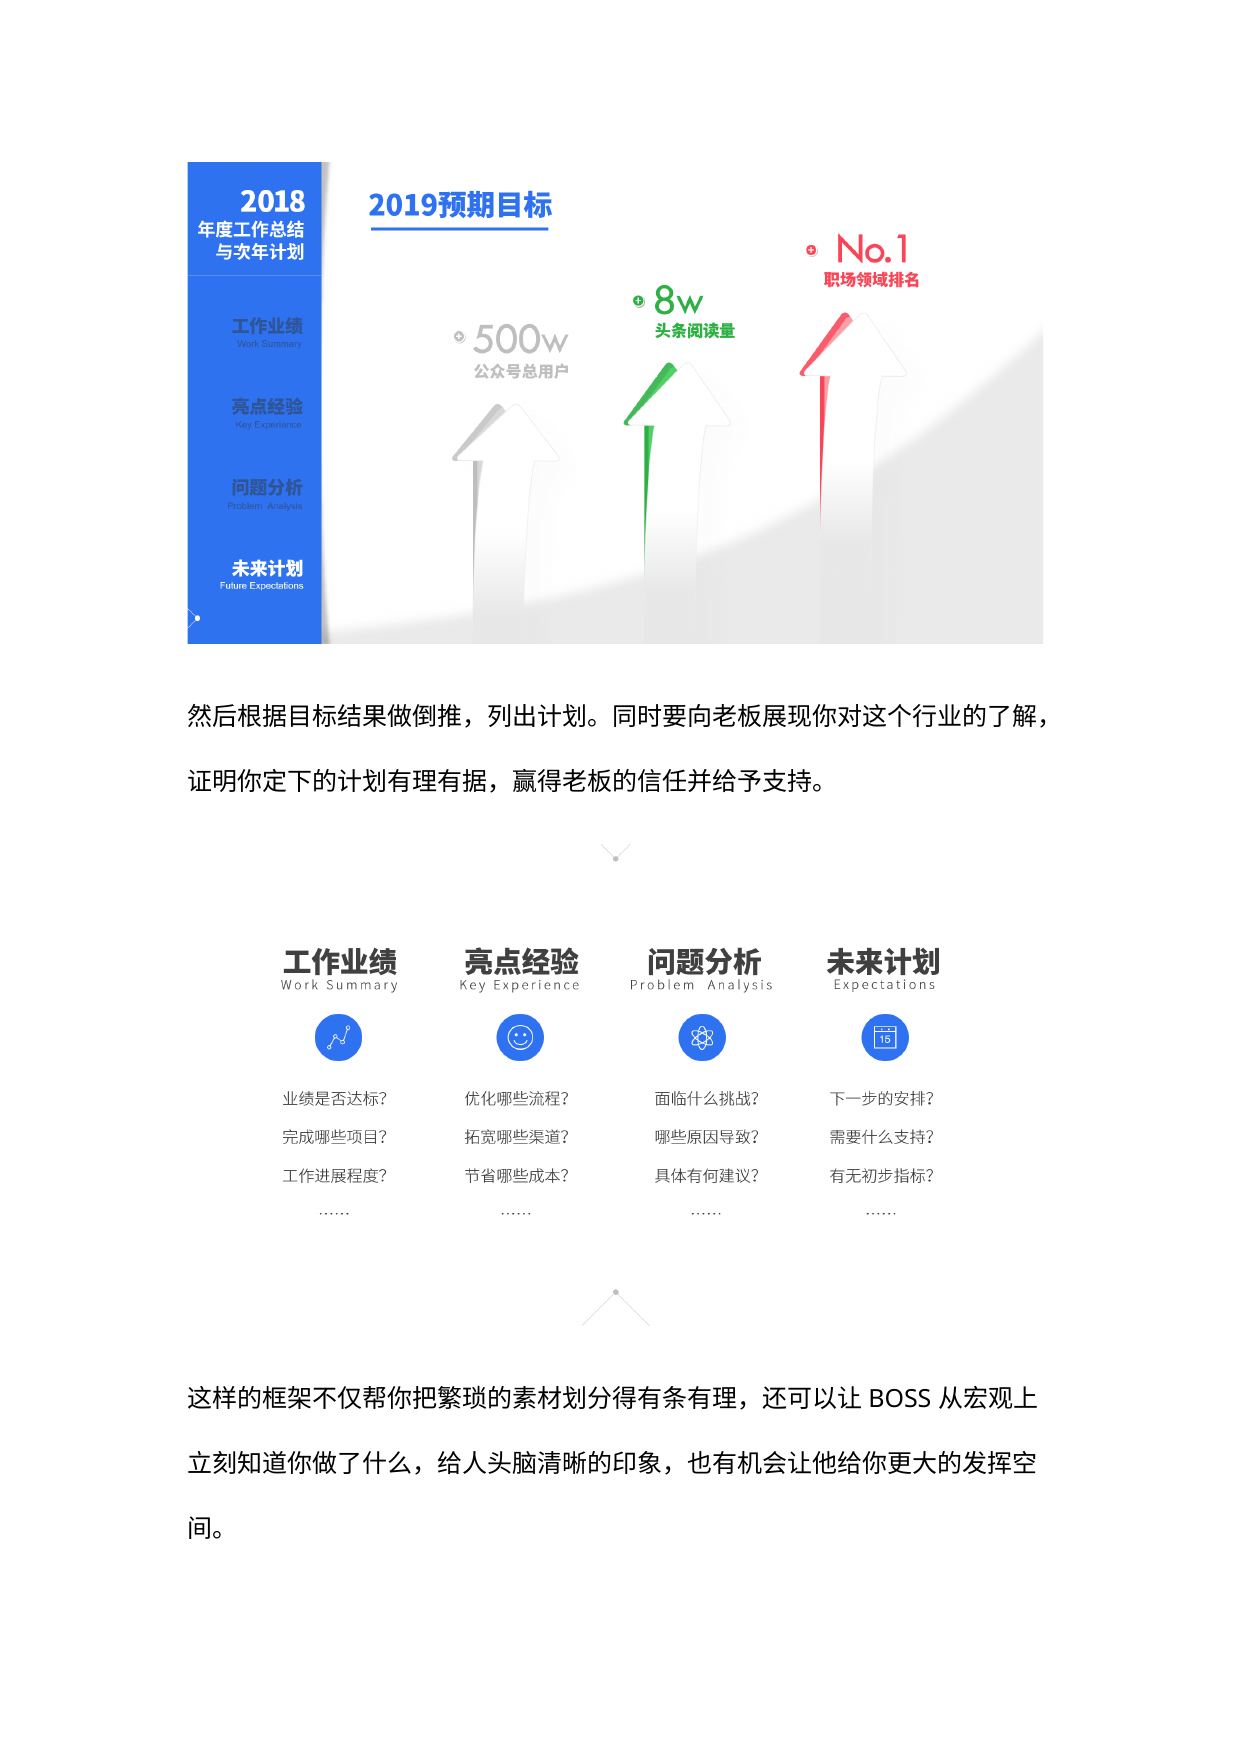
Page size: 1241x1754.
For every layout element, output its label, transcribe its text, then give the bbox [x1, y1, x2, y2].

text 然后根据目标结果做倒推，列出计划。同时要向老板展现你对这个行业的了解，证明你定下的计划有理有据，赢得老板的信任并给予支持。 [187, 682, 1053, 812]
text 这样的框架不仅帮你把繁琐的素材划分得有条有理，还可以让 BOSS 从宏观上立刻知道你做了什么，给人头脑清晰的印象，也有机会让他给你更大的发挥空间。 [187, 1364, 1053, 1559]
picture [187, 162, 1044, 644]
picture [187, 844, 1044, 1326]
